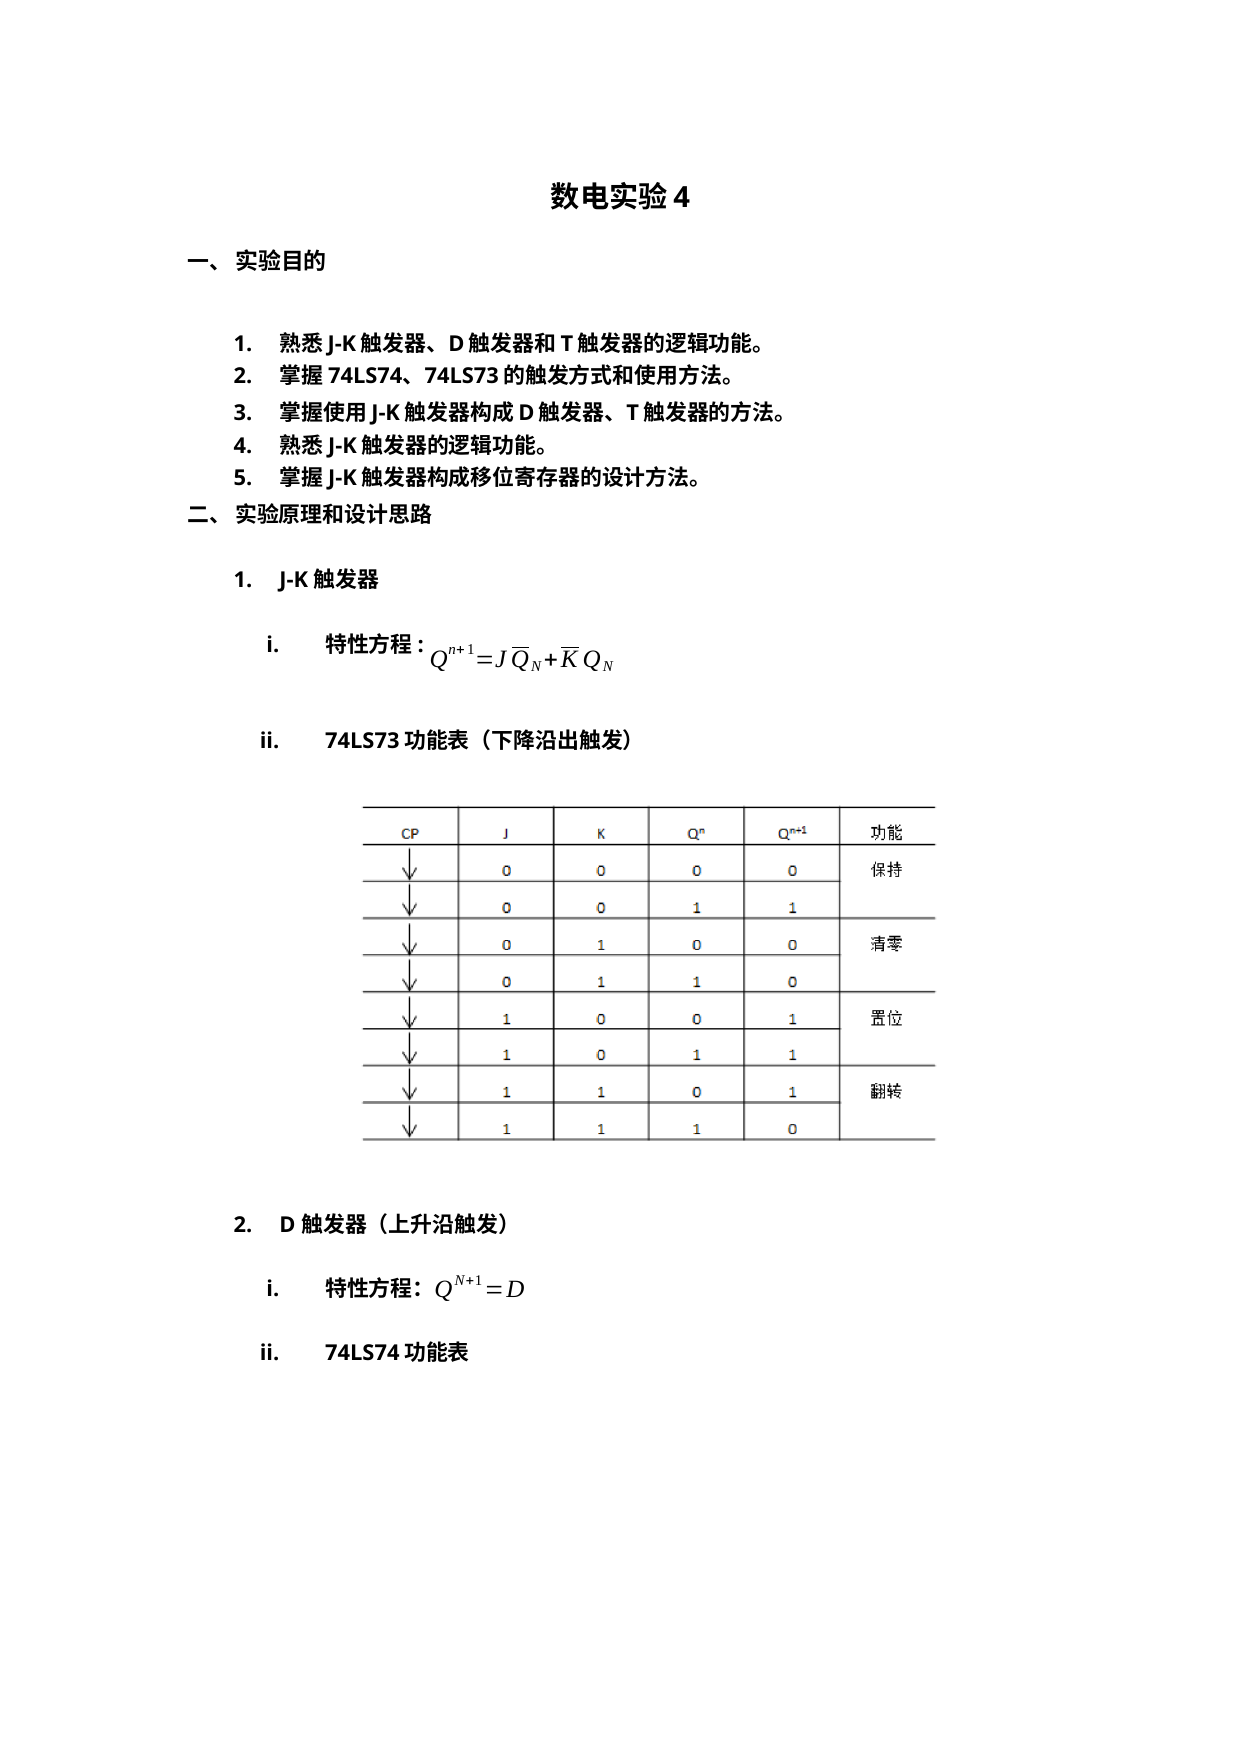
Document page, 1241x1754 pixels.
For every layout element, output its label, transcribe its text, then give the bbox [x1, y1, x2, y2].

list J-K 触发器 [233, 561, 1053, 594]
list 熟悉J-K触发器、D触发器和T触发器的逻辑功能。 [233, 325, 1053, 358]
list 熟悉 J-K触发器的逻辑功能。 [233, 427, 1053, 460]
list D 触发器（上升沿触发） [233, 1206, 1053, 1239]
list 掌握 74LS74、74LS73的触发方式和使用方法。 [233, 358, 1053, 390]
picture [325, 786, 984, 1154]
list 实验原理和设计思路 [187, 497, 1053, 529]
text 数电实验4 [187, 162, 1053, 227]
list 掌握 J-K触发器构成移位寄存器的设计方法。 [233, 460, 1053, 492]
list 特性方程 : [279, 626, 1053, 691]
list 掌握使用J-K触发器构成D触发器、T触发器的方法。 [233, 395, 1053, 427]
list 74LS73功能表（下降沿出触发） [279, 722, 1053, 755]
list 特性方程： [279, 1271, 1053, 1303]
list 74LS74功能表 [279, 1335, 1053, 1367]
list 实验目的 [187, 227, 1053, 292]
